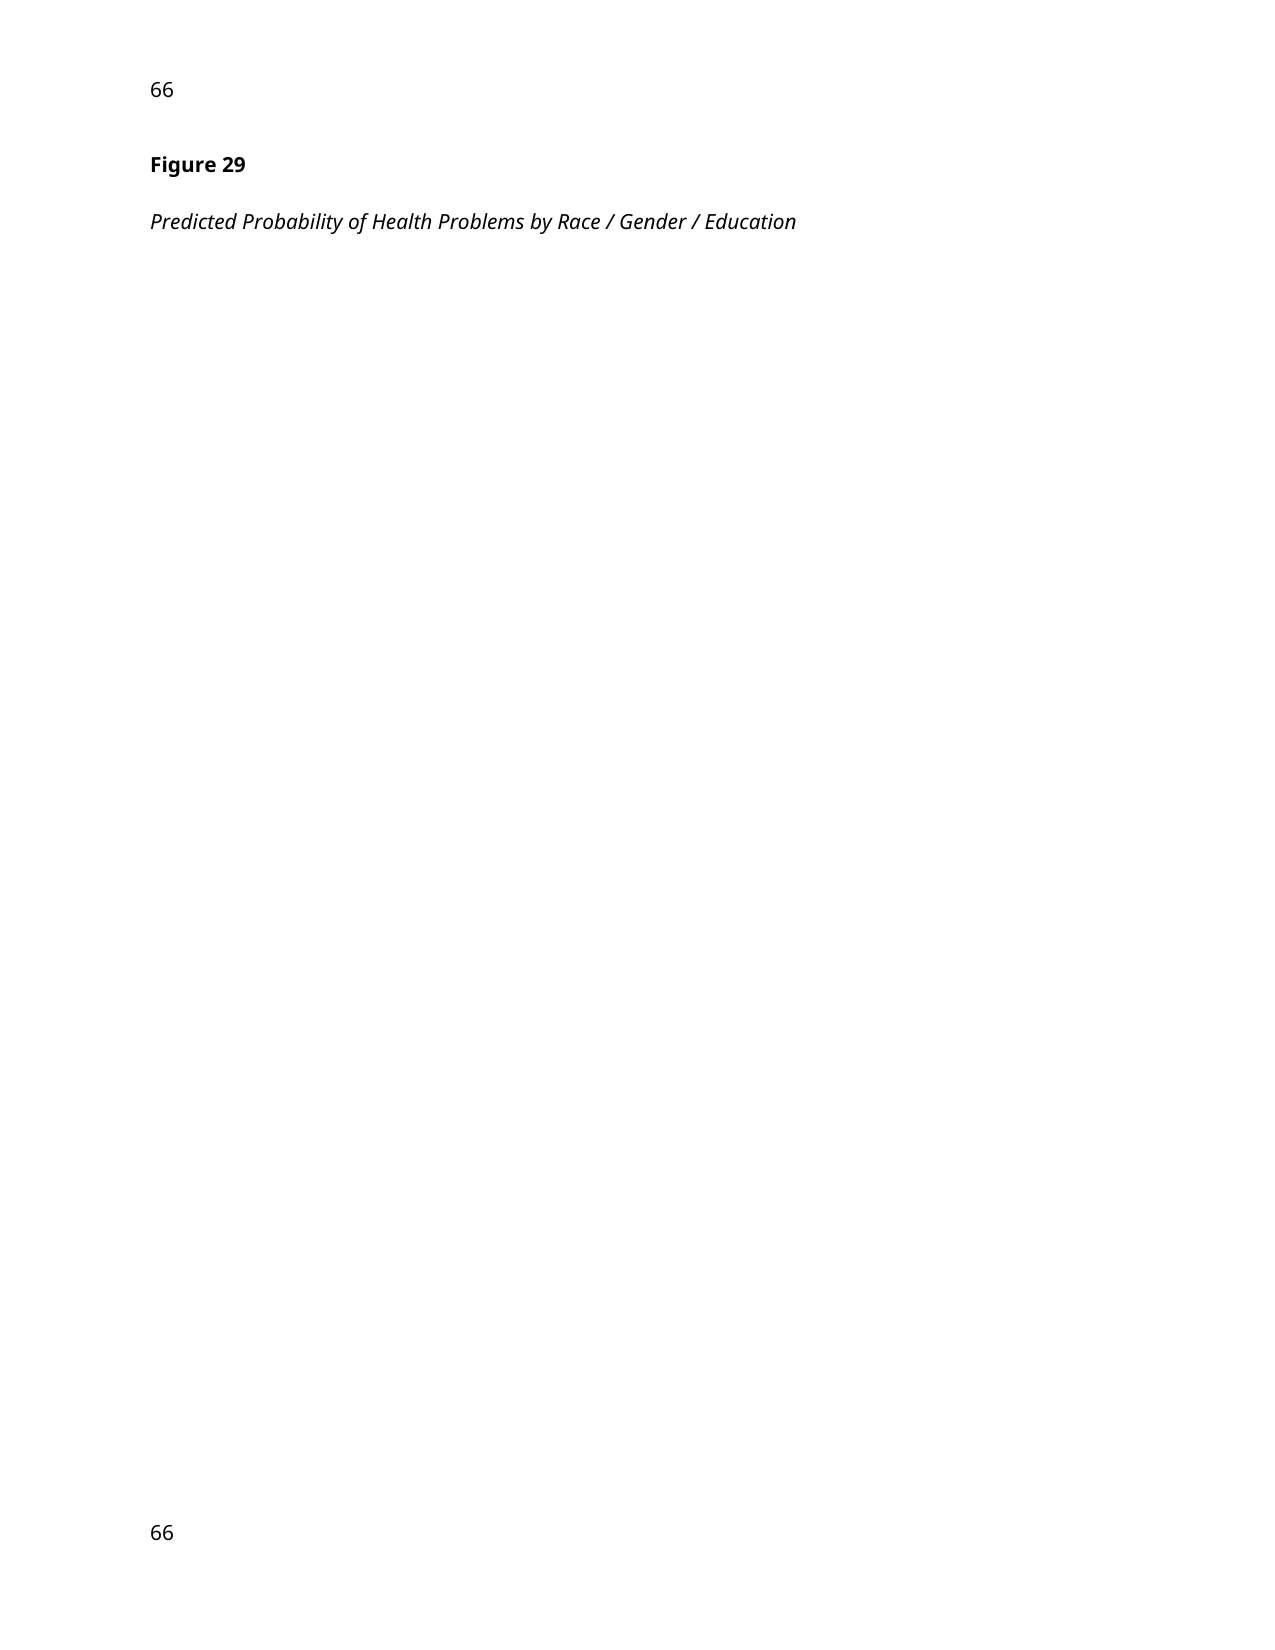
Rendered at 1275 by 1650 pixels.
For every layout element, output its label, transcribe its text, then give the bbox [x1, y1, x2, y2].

text Figure 29 [150, 150, 1125, 178]
text Predicted Probability of Health Problems by Race / Gender / Education [150, 207, 1125, 235]
